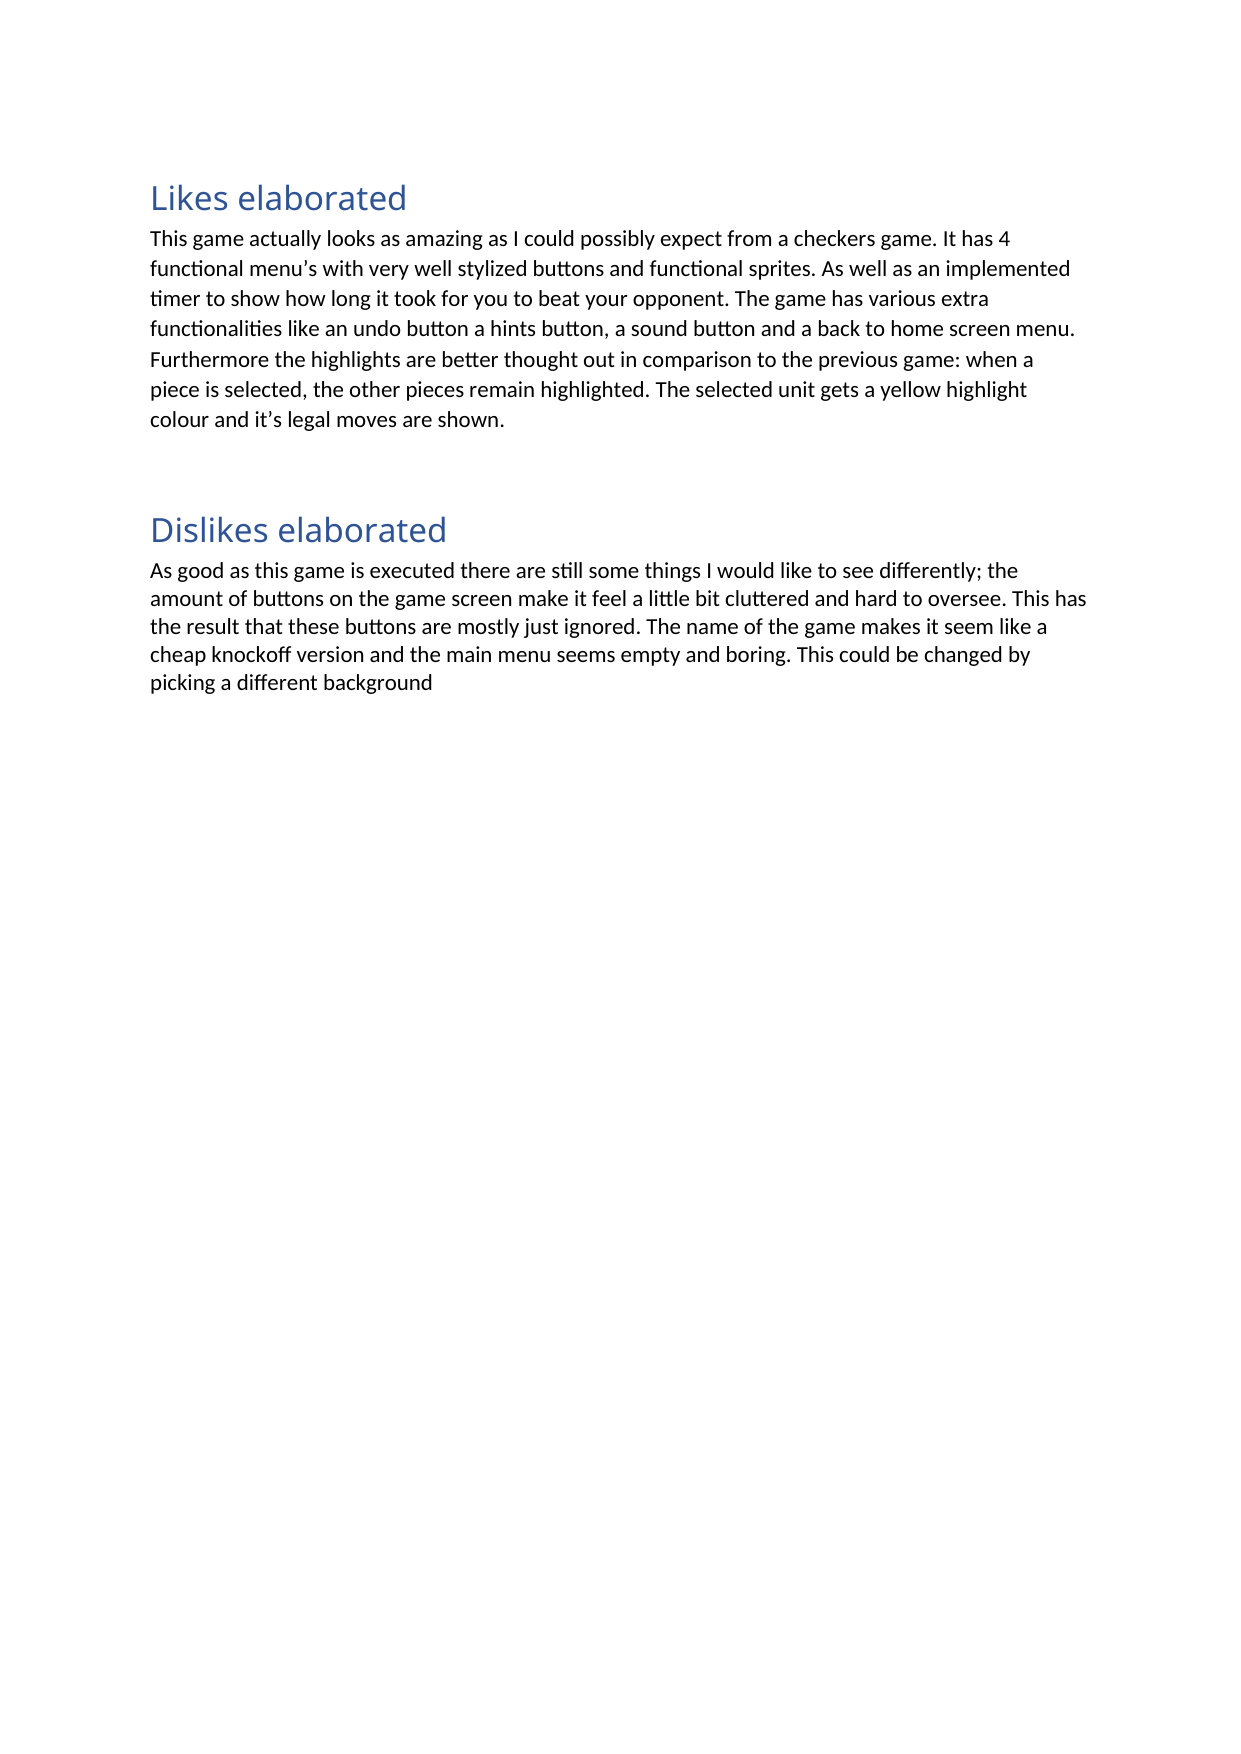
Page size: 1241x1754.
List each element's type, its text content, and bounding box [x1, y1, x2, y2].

subtitle Likes elaborated [150, 175, 1090, 220]
text This game actually looks as amazing as I could possibly expect from a checkers game. It has 4 functional menu’s with very well stylized buttons and functional sprites. As well as an implemented timer to show how long it took for you to beat your opponent. The game has various extra functionalities like an undo button a hints button, a sound button and a back to home screen menu. Furthermore the highlights are better thought out in comparison to the previous game: when a piece is selected, the other pieces remain highlighted. The selected unit gets a yellow highlight colour and it’s legal moves are shown. [150, 224, 1090, 433]
subtitle Dislikes elaborated [150, 507, 1090, 553]
text As good as this game is executed there are still some things I would like to see differently; the amount of buttons on the game screen make it feel a little bit cluttered and hard to oversee. This has the result that these buttons are mostly just ignored. The name of the game makes it seem like a cheap knockoff version and the main menu seems empty and boring. This could be changed by picking a different background [150, 556, 1090, 696]
